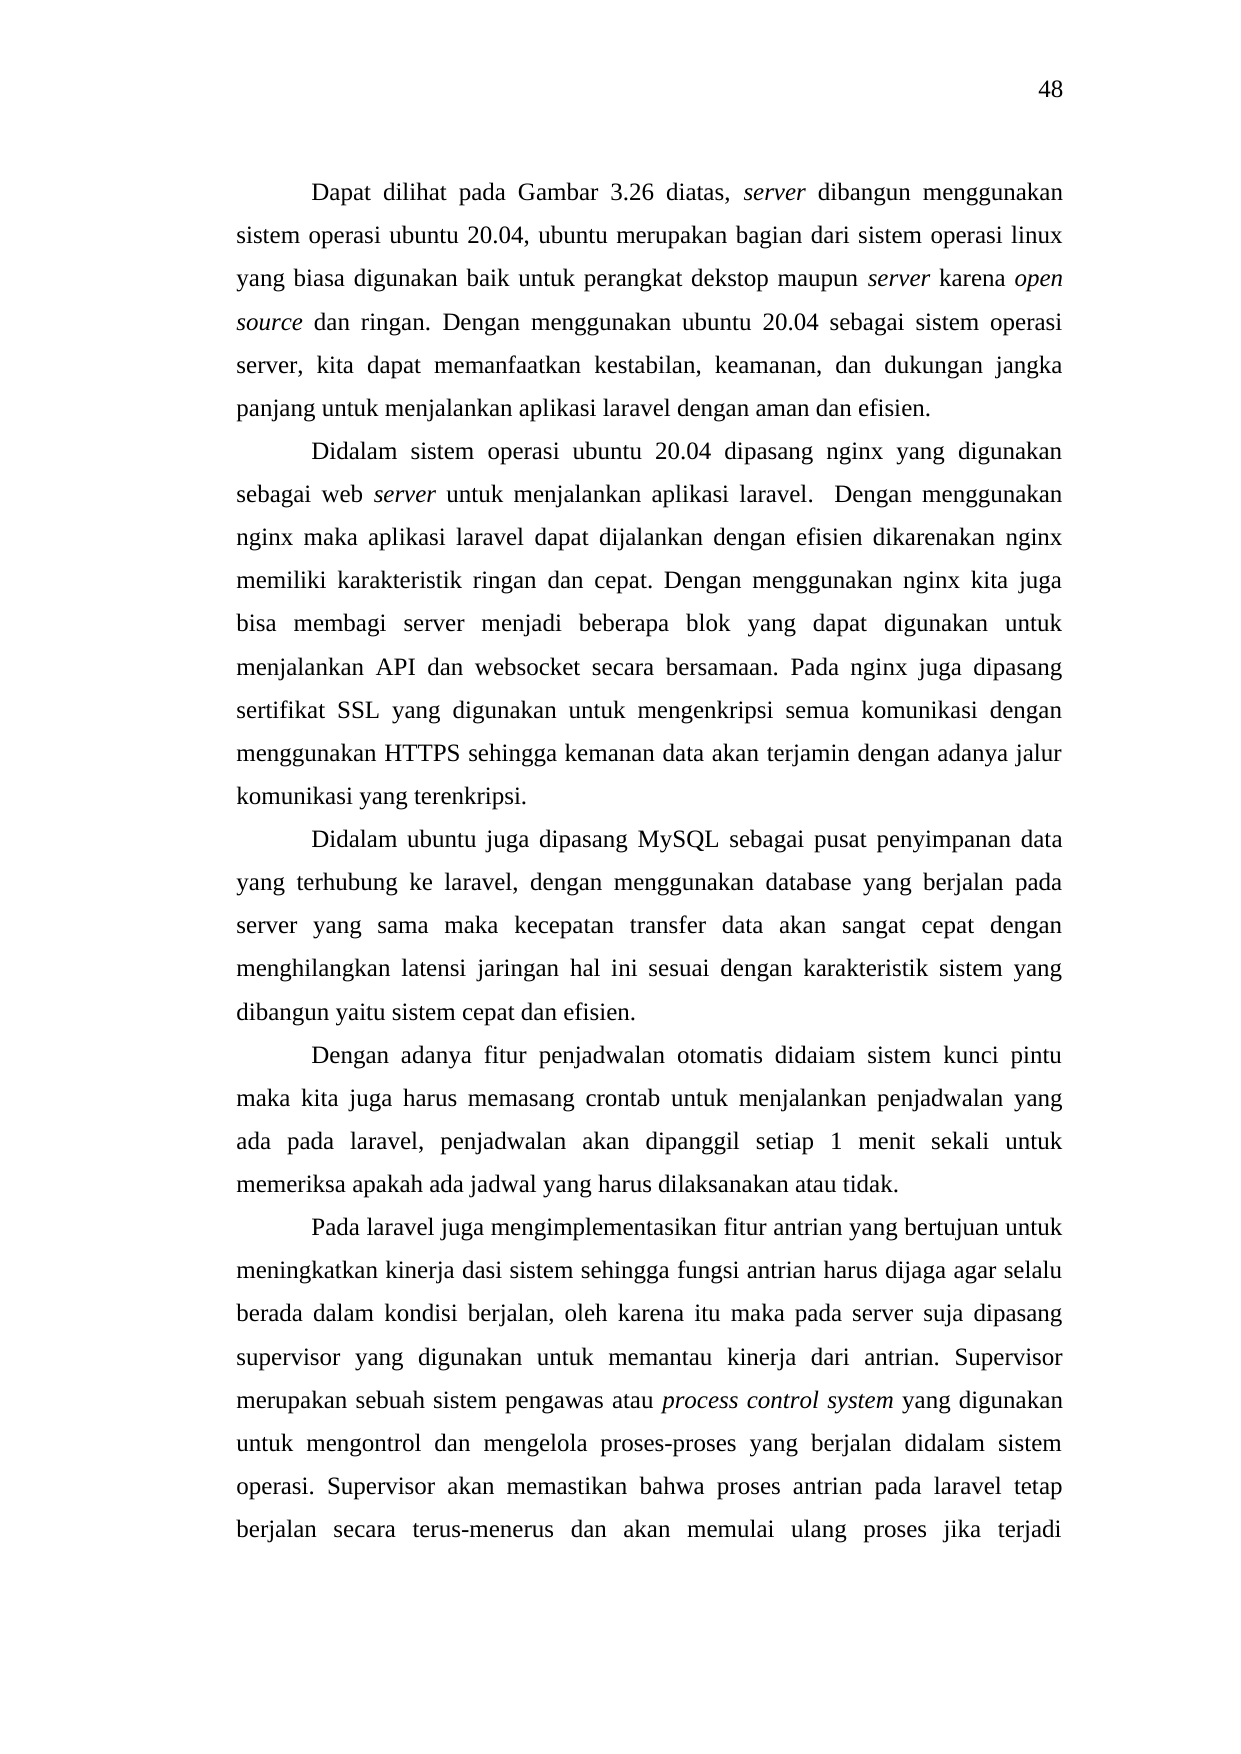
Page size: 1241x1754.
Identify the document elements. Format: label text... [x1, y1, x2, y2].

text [236, 1212, 1063, 1543]
text Didalam sistem operasi ubuntu 20.04 dipasang nginx yang digunakan sebagai web server untuk menjalankan aplikasi laravel. Dengan menggunakan nginx maka aplikasi laravel dapat dijalankan dengan efisien dikarenakan nginx memiliki karakteristik ringan dan cepat. Dengan menggunakan nginx kita juga bisa membagi server menjadi beberapa blok yang dapat digunakan untuk menjalankan API dan websocket secara bersamaan. Pada nginx juga dipasang sertifikat SSL yang digunakan untuk mengenkripsi semua komunikasi dengan menggunakan HTTPS sehingga kemanan data akan terjamin dengan adanya jalur komunikasi yang terenkripsi. [236, 436, 1063, 810]
text Didalam ubuntu juga dipasang MySQL sebagai pusat penyimpanan data yang terhubung ke laravel, dengan menggunakan database yang berjalan pada server yang sama maka kecepatan transfer data akan sangat cepat dengan menghilangkan latensi jaringan hal ini sesuai dengan karakteristik sistem yang dibangun yaitu sistem cepat dan efisien. [236, 824, 1063, 1025]
text Dengan adanya fitur penjadwalan otomatis didaiam sistem kunci pintu maka kita juga harus memasang crontab untuk menjalankan penjadwalan yang ada pada laravel, penjadwalan akan dipanggil setiap 1 menit sekali untuk memeriksa apakah ada jadwal yang harus dilaksanakan atau tidak. [236, 1040, 1063, 1198]
text Dapat dilihat pada Gambar 3.26 diatas, server dibangun menggunakan sistem operasi ubuntu 20.04, ubuntu merupakan bagian dari sistem operasi linux yang biasa digunakan baik untuk perangkat dekstop maupun server karena open source dan ringan. Dengan menggunakan ubuntu 20.04 sebagai sistem operasi server, kita dapat memanfaatkan kestabilan, keamanan, dan dukungan jangka panjang untuk menjalankan aplikasi laravel dengan aman dan efisien. [236, 177, 1063, 422]
